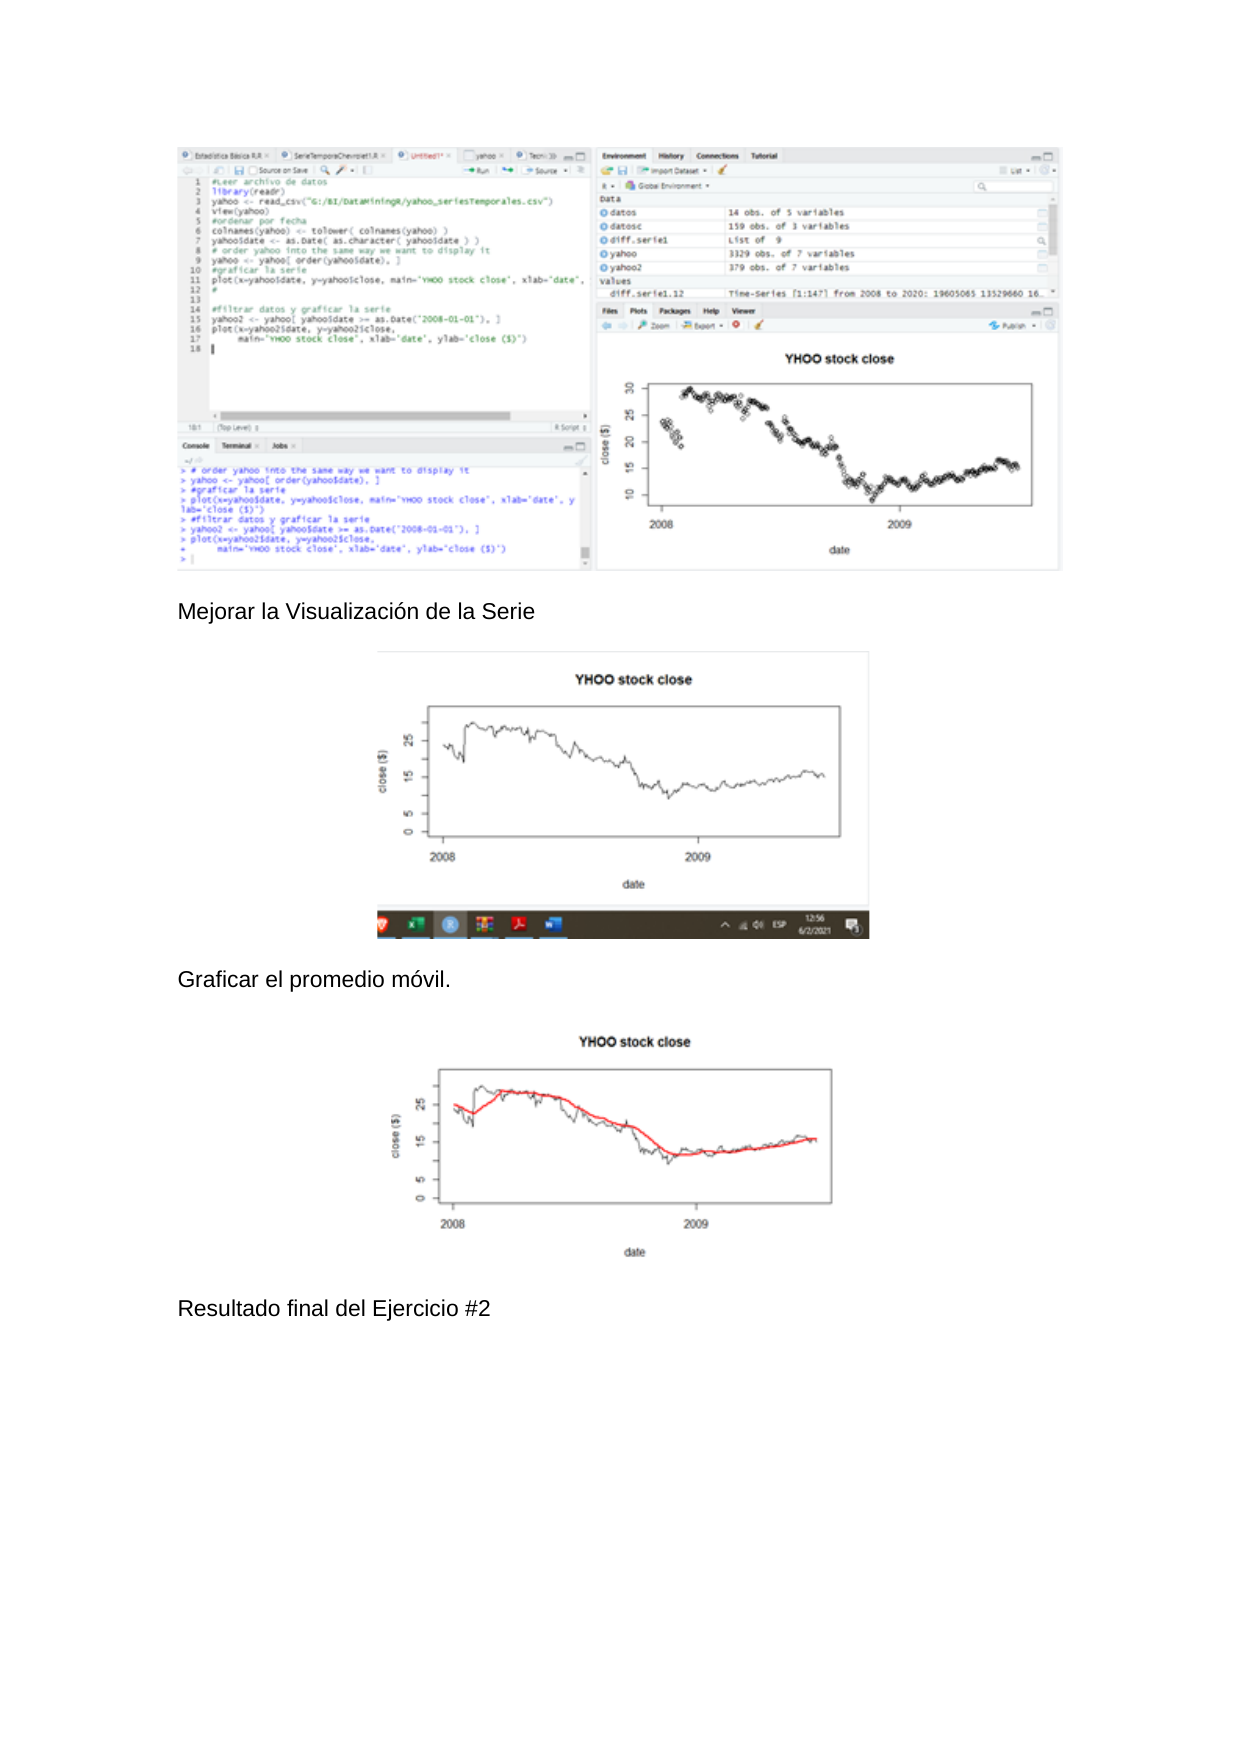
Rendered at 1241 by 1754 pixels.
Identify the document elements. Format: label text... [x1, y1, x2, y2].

text Graficar el promedio móvil. [177, 966, 1063, 992]
picture [391, 1019, 849, 1268]
picture [177, 147, 1063, 571]
text Mejorar la Visualización de la Serie [177, 598, 1063, 624]
text Resultado final del Ejercicio #2 [177, 1295, 1063, 1321]
picture [377, 651, 870, 939]
